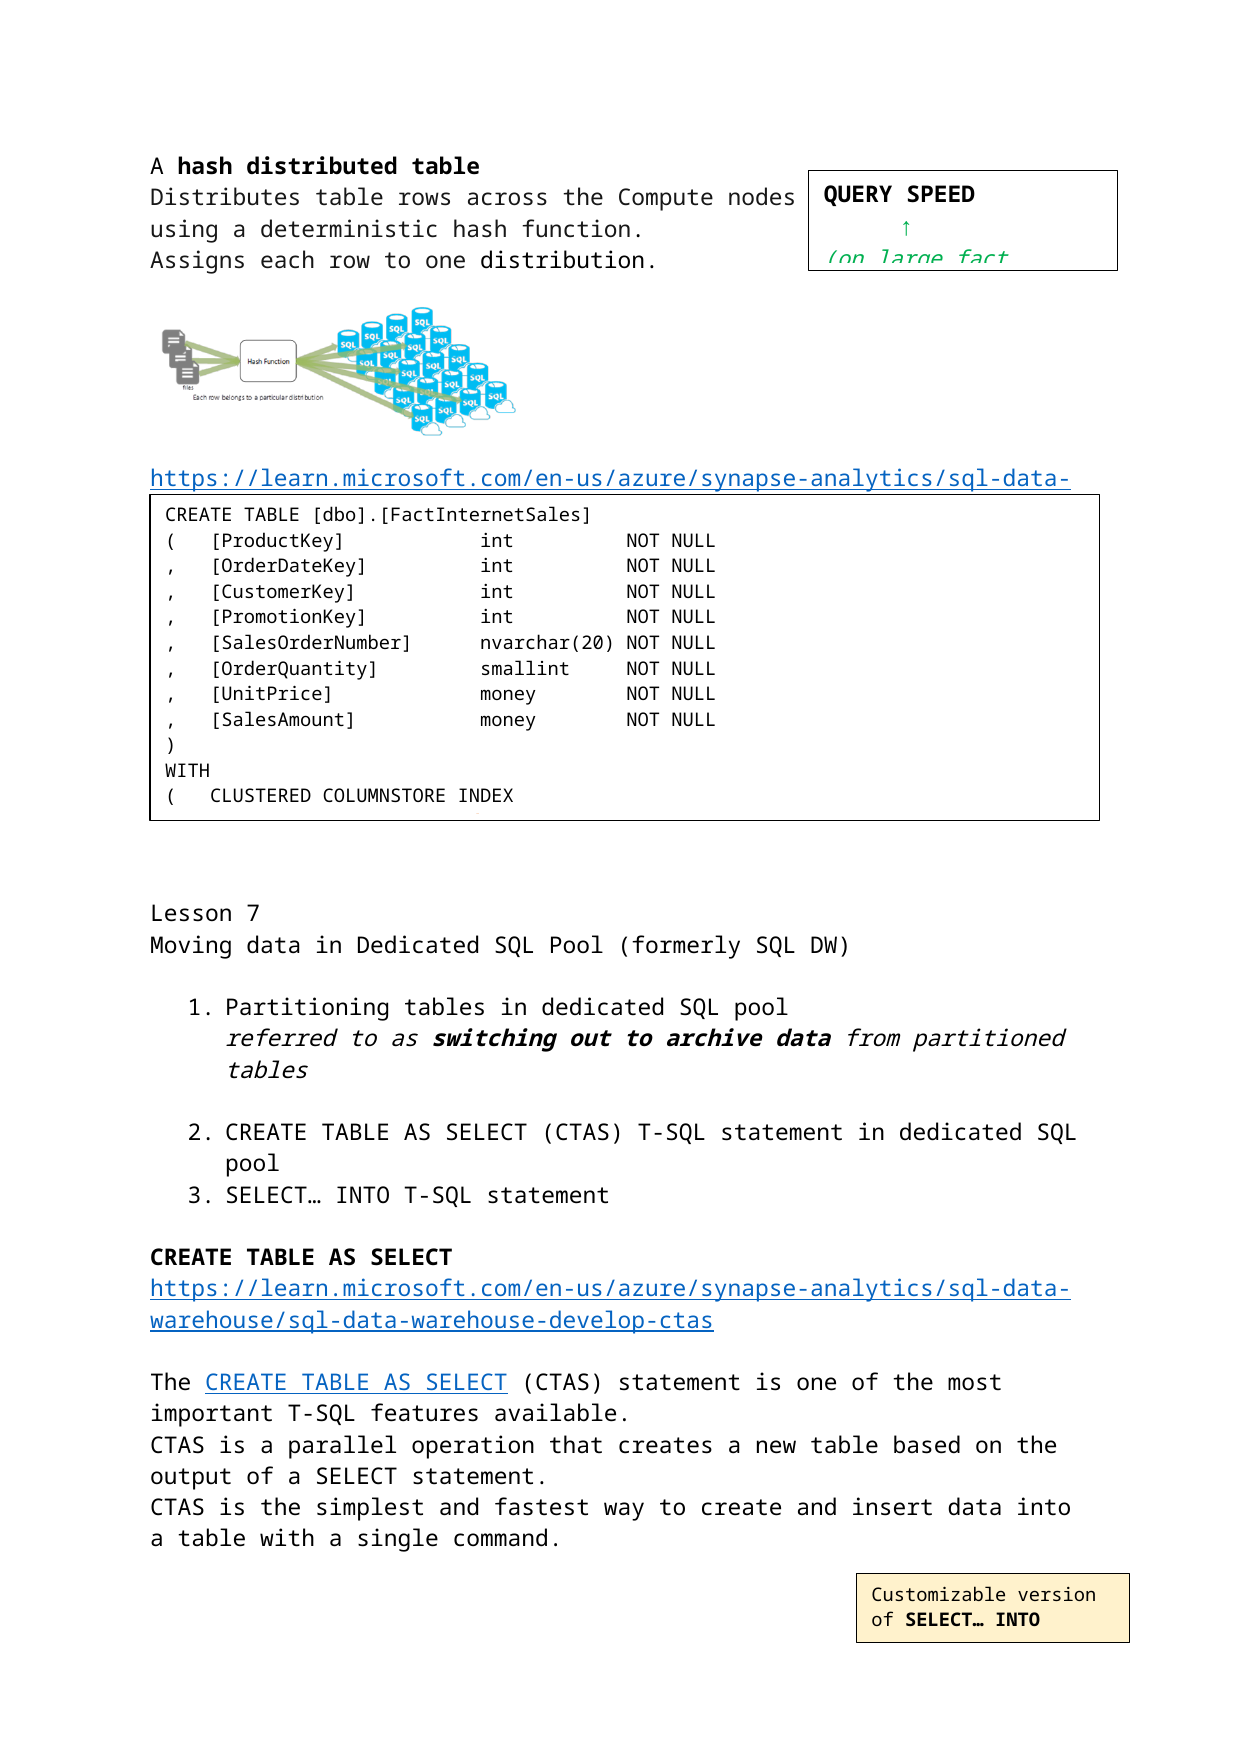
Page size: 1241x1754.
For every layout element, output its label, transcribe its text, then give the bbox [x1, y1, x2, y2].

text using a deterministic hash function. [150, 212, 808, 244]
text CREATE TABLE AS SELECT [150, 1241, 1090, 1272]
text Lesson 7 [150, 897, 1090, 928]
text CTAS is a parallel operation that creates a new table based on the output of a SELECT statement. [150, 1428, 1090, 1491]
text CTAS is the simplest and fastest way to create and insert data into a table with a single command. [150, 1491, 1090, 1553]
text A hash distributed table [150, 150, 1090, 181]
picture [150, 306, 541, 463]
list Partitioning tables in dedicated SQL pool [187, 991, 1090, 1022]
text Assigns each row to one distribution. [480, 244, 1090, 275]
text https://learn.microsoft.com/en-us/azure/synapse-analytics/sql-data-warehouse/sql-data-warehouse-develop-ctas [150, 1272, 1090, 1335]
list referred to as switching out to archive data from partitioned tables [225, 1022, 1090, 1085]
list SELECT… INTO T-SQL statement [187, 1178, 1090, 1210]
text The CREATE TABLE AS SELECT (CTAS) statement is one of the most important T-SQL features available. [150, 1366, 1090, 1428]
text Moving data in Dedicated SQL Pool (formerly SQL DW) [150, 928, 1090, 960]
text https://learn.microsoft.com/en-us/azure/synapse-analytics/sql-data-warehouse/sql-data-warehouse-tables-distribute [150, 462, 1090, 494]
list CREATE TABLE AS SELECT (CTAS) T-SQL statement in dedicated SQL pool [187, 1116, 1090, 1178]
